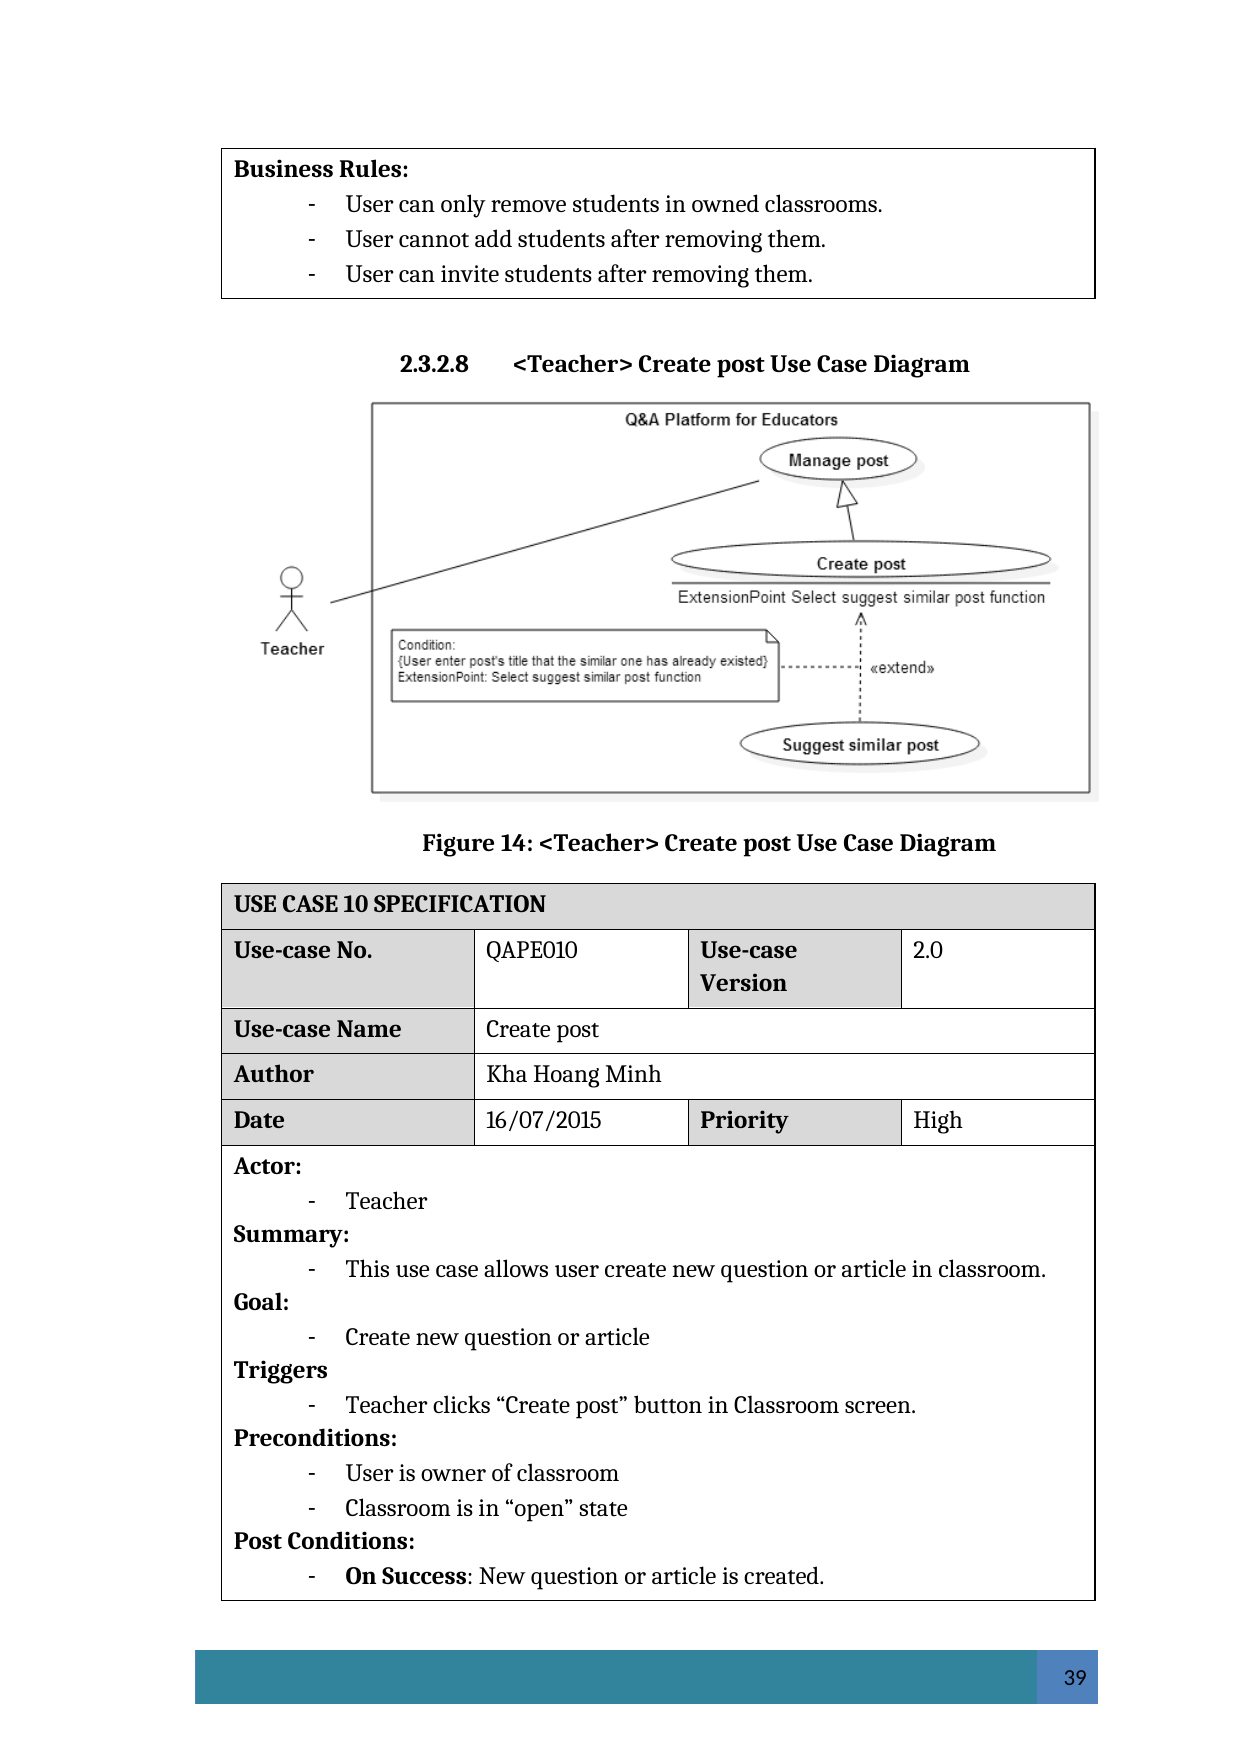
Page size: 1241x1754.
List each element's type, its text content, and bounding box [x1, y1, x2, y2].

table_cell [222, 149, 1094, 298]
table_cell Priority [689, 1100, 901, 1145]
table_cell Date [222, 1100, 474, 1145]
table_header USE CASE 10 SPECIFICATION [222, 884, 1094, 929]
table_cell QAPE010 [475, 930, 688, 1007]
table_cell Use-case Version [689, 930, 901, 1007]
picture [242, 391, 1102, 805]
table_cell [222, 1146, 1094, 1600]
table_cell Use-case No. [222, 930, 474, 1007]
table_cell 2.0 [902, 930, 1094, 1007]
table_cell High [902, 1100, 1094, 1145]
table_cell Author [222, 1054, 474, 1099]
table_cell Use-case Name [222, 1009, 474, 1053]
subtitle <Teacher> Create post Use Case Diagram [400, 350, 1122, 379]
text Figure 14: <Teacher> Create post Use Case Diagram [222, 829, 1122, 858]
table_cell Kha Hoang Minh [475, 1054, 1094, 1099]
table_cell 16/07/2015 [475, 1100, 688, 1145]
table_cell Create post [475, 1009, 1094, 1053]
